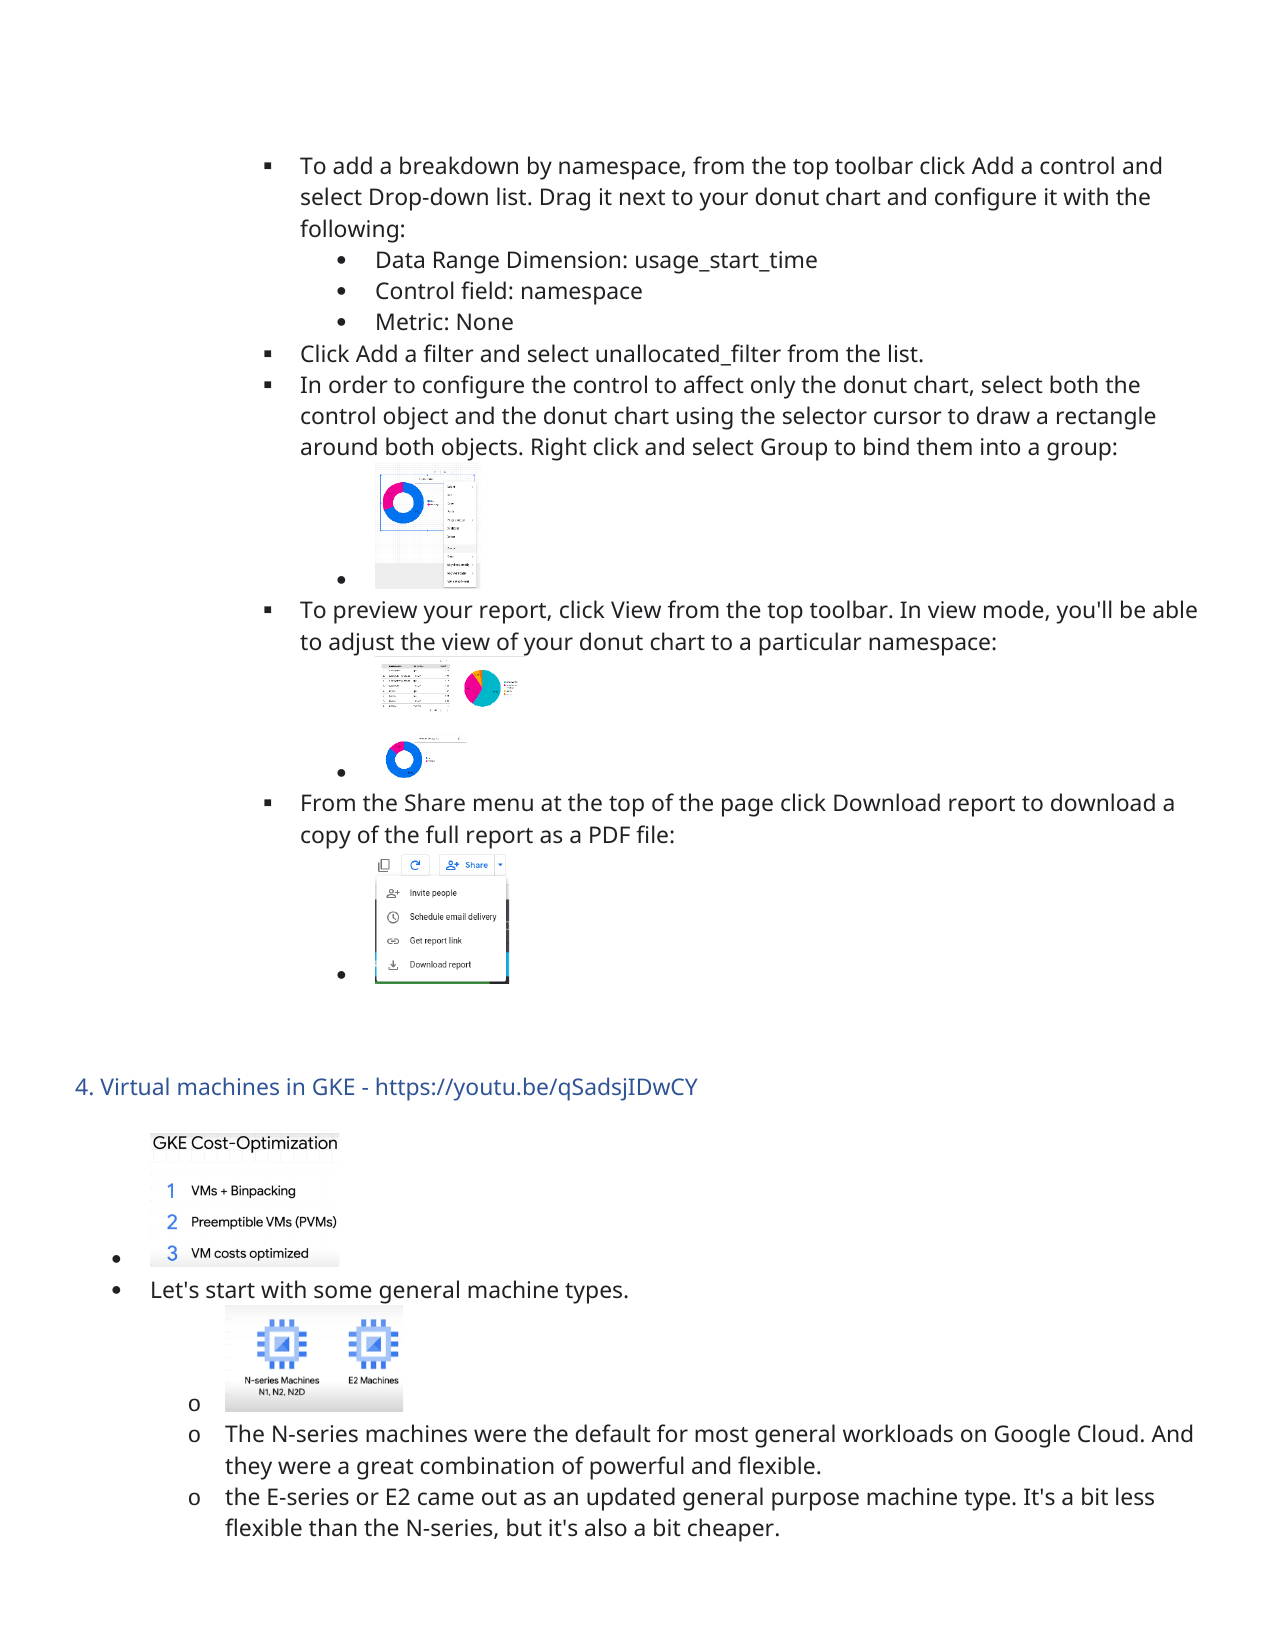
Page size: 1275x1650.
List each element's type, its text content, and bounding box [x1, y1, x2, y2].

list Click Add a filter and select unallocated_filter from the list. [262, 337, 1209, 369]
picture [150, 1133, 340, 1267]
subtitle 4. Virtual machines in GKE - https://youtu.be/qSadsjIDwCY [75, 1071, 1209, 1102]
list In order to configure the control to affect only the donut chart, select both the control object and the donut chart using the selector cursor to draw a rectangle around both objects. Right click and select Group to bind them into a group: [262, 369, 1209, 462]
picture [225, 1305, 404, 1412]
picture [375, 462, 481, 589]
picture [375, 849, 510, 984]
list To preview your report, click View from the top toolbar. In view mode, you'll be able to adjust the view of your donut chart to a particular namespace: [262, 594, 1209, 657]
list Control field: namespace [337, 275, 1209, 306]
list The N-series machines were the default for most general workloads on Google Cloud. And they were a great combination of powerful and flexible. [187, 1418, 1209, 1481]
list the E-series or E2 came out as an updated general purpose machine type. It's a bit less flexible than the N-series, but it's also a bit cheaper. [187, 1481, 1209, 1543]
list Data Range Dimension: usage_start_time [337, 244, 1209, 275]
list From the Share menu at the top of the page click Download report to download a copy of the full report as a PDF file: [262, 787, 1209, 850]
list Metric: None [337, 306, 1209, 337]
list To add a breakdown by namespace, from the top toolbar click Add a control and select Drop-down list. Drag it next to your donut chart and configure it with the following: [262, 150, 1209, 244]
picture [375, 656, 526, 782]
list Let's start with some general machine types. [112, 1274, 1209, 1305]
